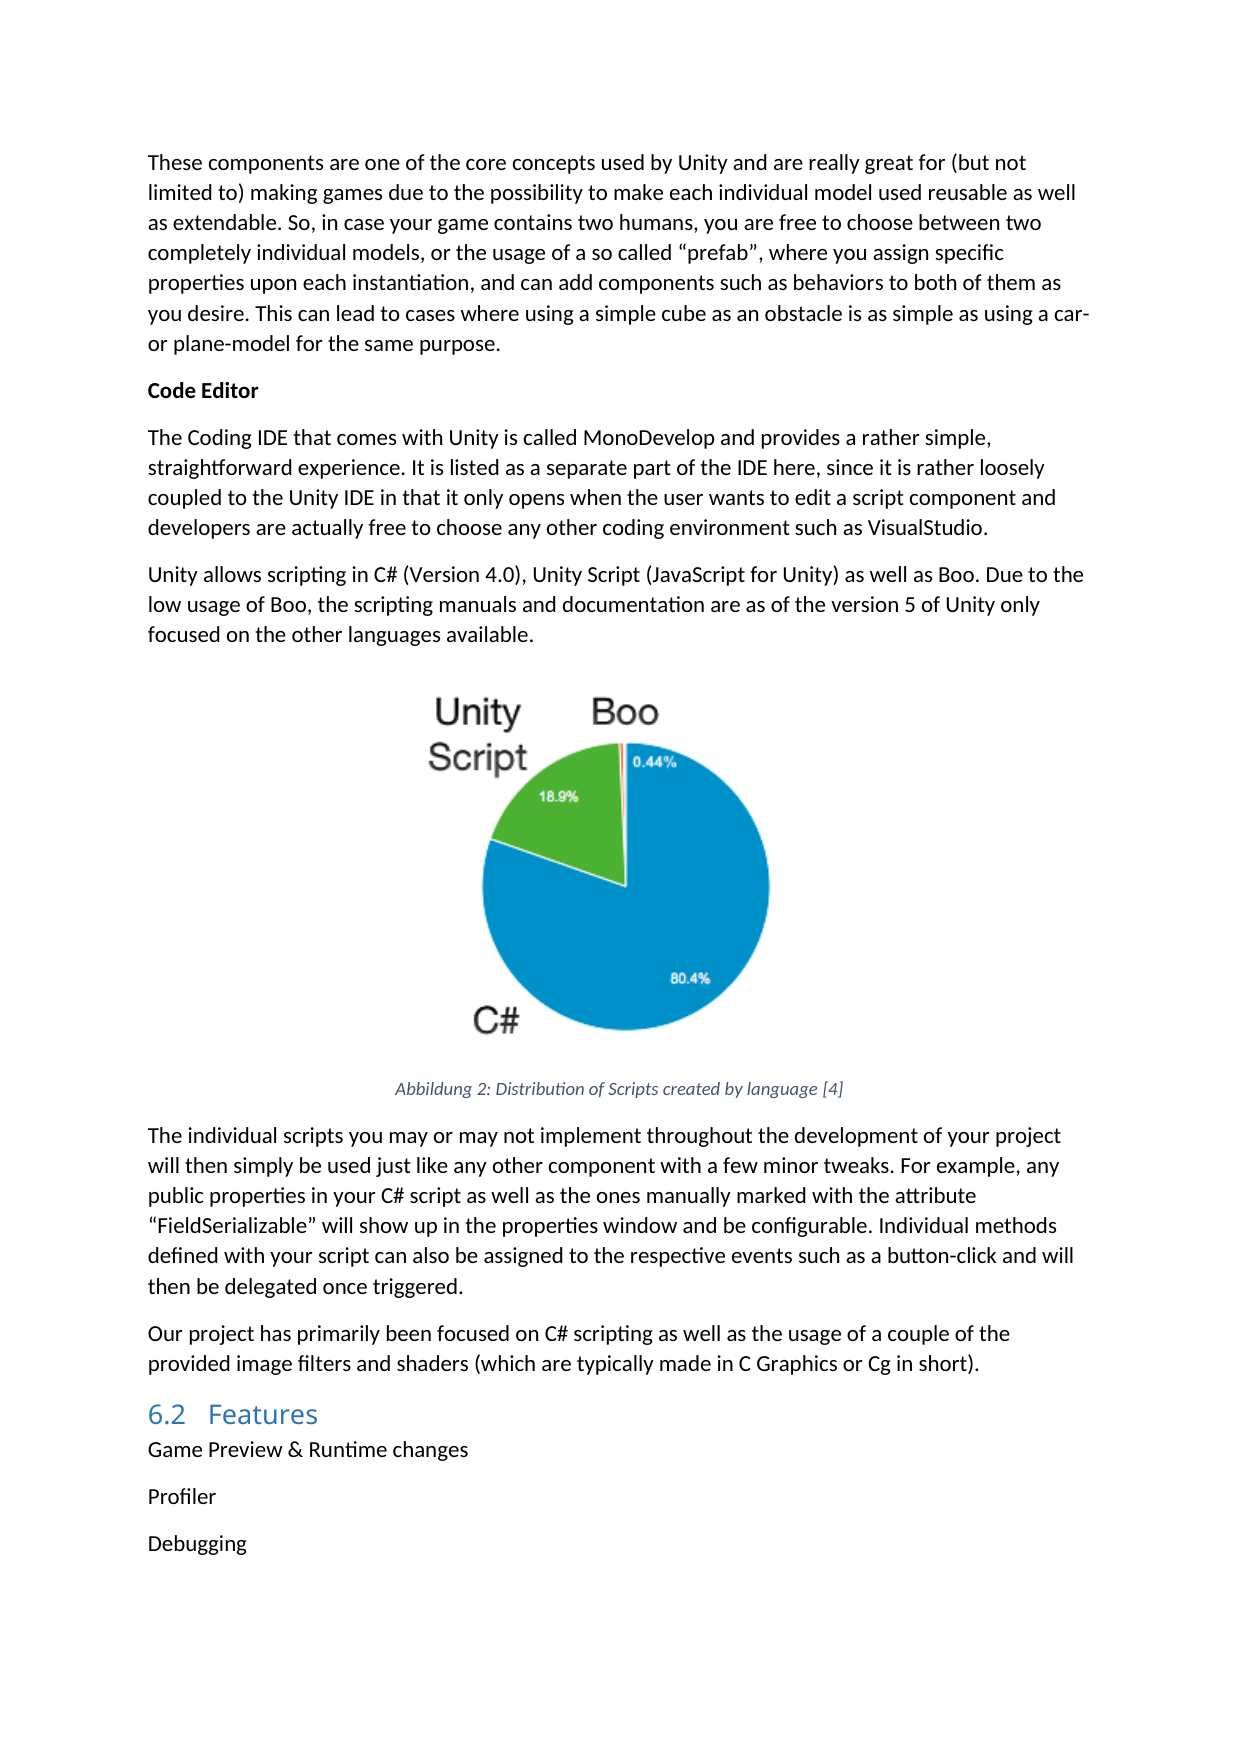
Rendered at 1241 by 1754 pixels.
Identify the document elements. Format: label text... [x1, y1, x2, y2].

text Debugging [148, 1529, 1093, 1557]
text Profiler [148, 1482, 1093, 1511]
text The Coding IDE that comes with Unity is called MonoDevelop and provides a rather simple, straightforward experience. It is listed as a separate part of the IDE here, since it is rather loosely coupled to the Unity IDE in that it only opens when the user wants to edit a script component and developers are actually free to choose any other coding environment such as VisualStudio. [148, 423, 1093, 541]
text Unity allows scripting in C# (Version 4.0), Unity Script (JavaScript for Unity) as well as Boo. Due to the low usage of Boo, the scripting manuals and documentation are as of the version 5 of Unity only focused on the other languages available. [148, 560, 1093, 648]
text Code Editor [148, 376, 1093, 404]
text Abbildung 2: Distribution of Scripts created by language [148, 1077, 1093, 1100]
text Game Preview & Runtime changes [148, 1436, 1093, 1464]
text These components are one of the core concepts used by Unity and are really great for (but not limited to) making games due to the possibility to make each individual model used reusable as well as extendable. So, in case your game contains two humans, you are free to choose between two completely individual models, or the usage of a so called “prefab”, where you assign specific properties upon each instantiation, and can add components such as behaviors to both of them as you desire. This can lead to cases where using a simple cube as an obstacle is as simple as using a car- or plane-model for the same purpose. [148, 148, 1093, 357]
text The individual scripts you may or may not implement throughout the development of your project will then simply be used just like any other component with a few minor tweaks. For example, any public properties in your C# script as well as the ones manually marked with the attribute “FieldSerializable” will show up in the properties window and be configurable. Individual methods defined with your script can also be assigned to the respective events such as a button-click and will then be delegated once triggered. [148, 1121, 1093, 1300]
picture [385, 667, 855, 1059]
subtitle Features [148, 1396, 1093, 1433]
text Our project has primarily been focused on C# scripting as well as the usage of a couple of the provided image filters and shaders (which are typically made in C Graphics or Cg in short). [148, 1319, 1093, 1377]
